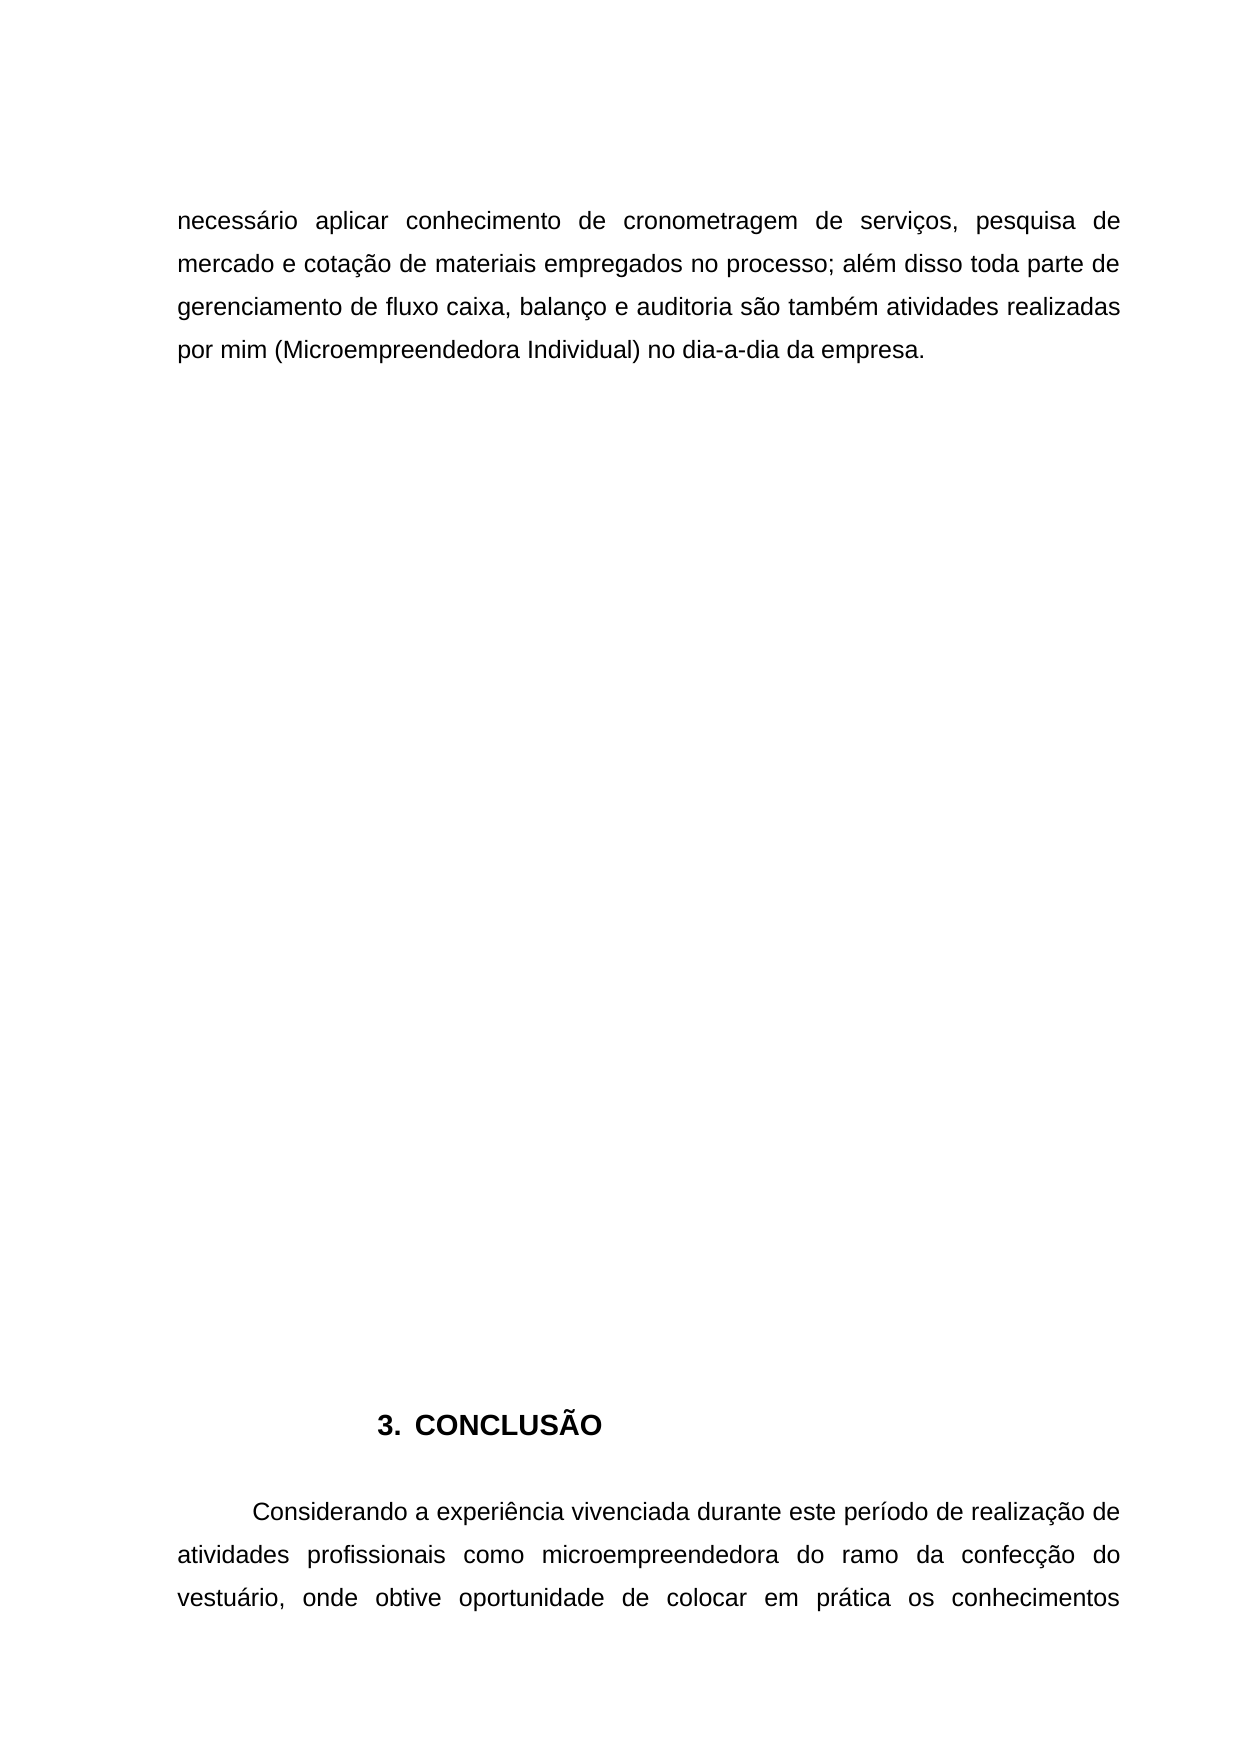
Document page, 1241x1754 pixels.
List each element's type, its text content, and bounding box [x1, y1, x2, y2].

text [177, 1497, 1122, 1612]
subtitle CONCLUSÃO [377, 1408, 1122, 1441]
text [177, 206, 1122, 364]
